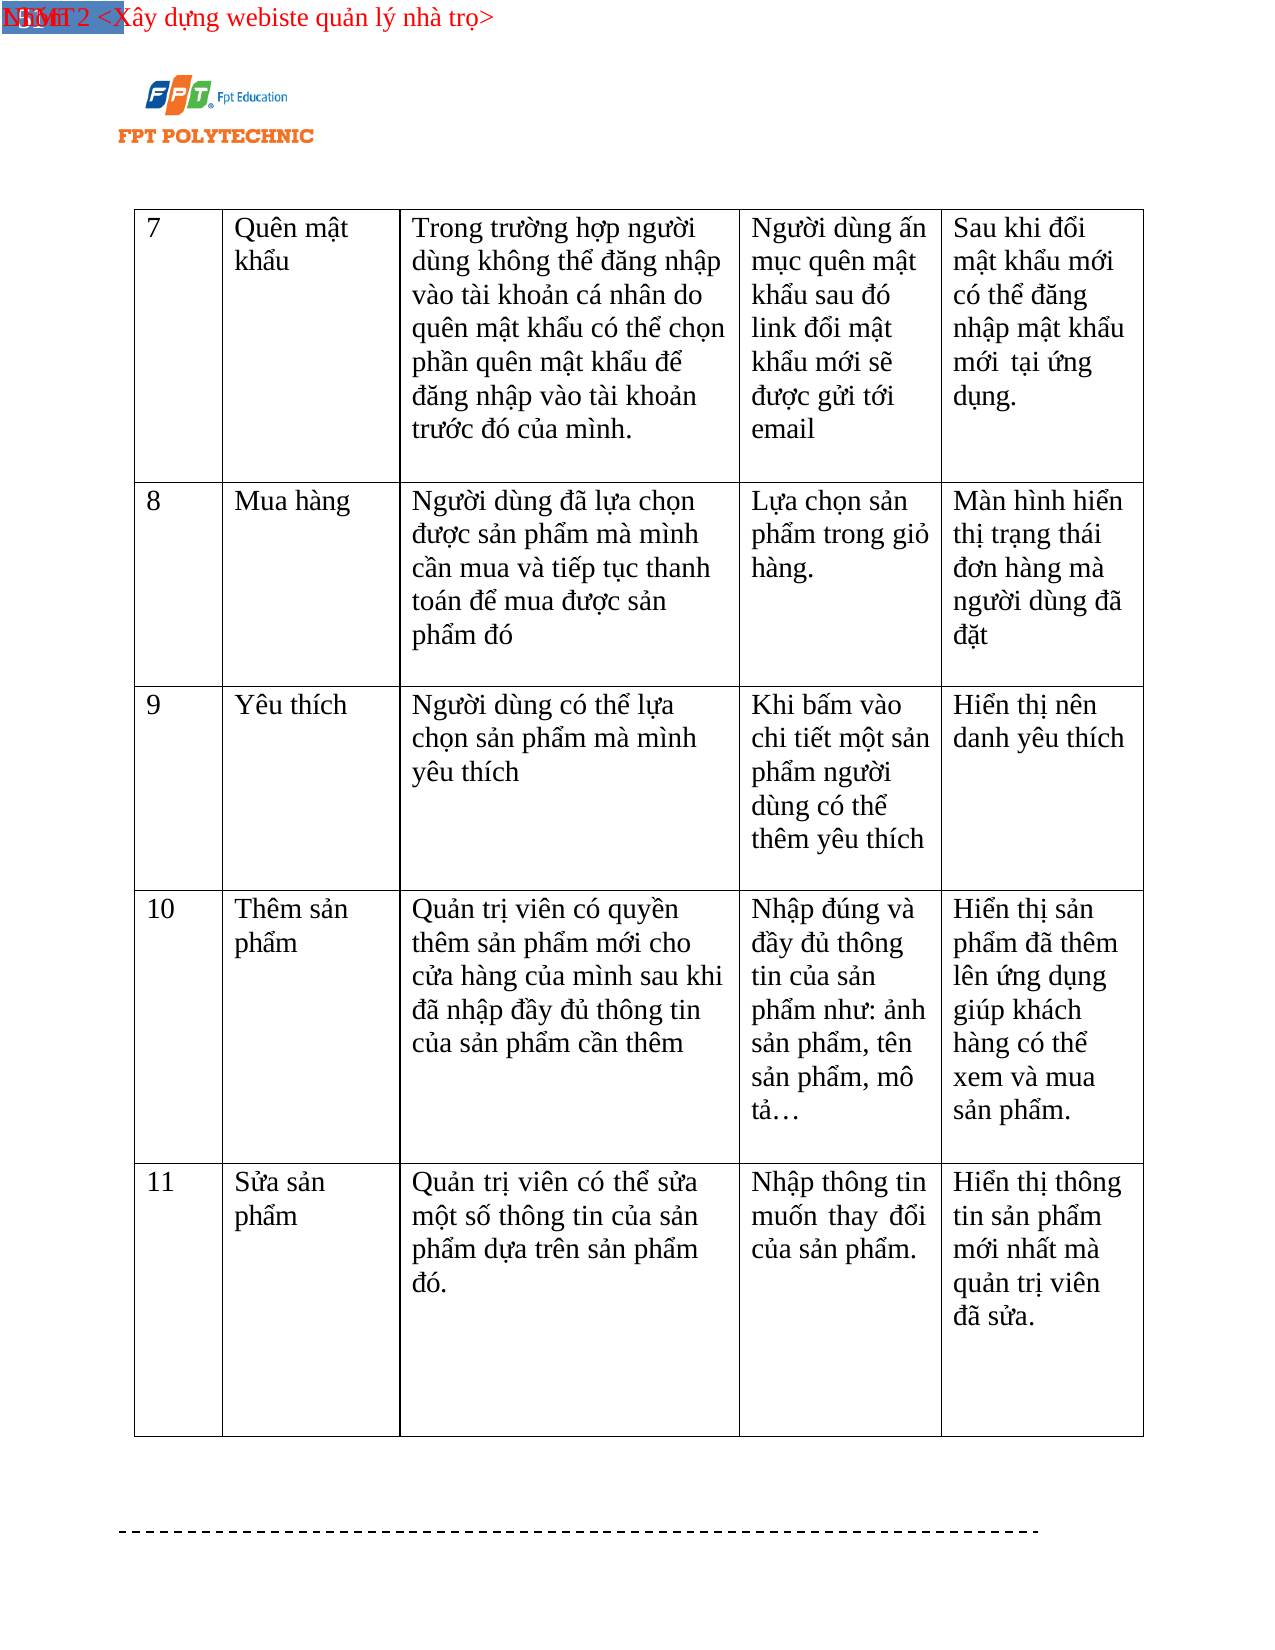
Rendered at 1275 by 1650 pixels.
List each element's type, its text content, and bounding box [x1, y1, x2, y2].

table_cell 11 [135, 1164, 222, 1436]
table_cell Mua hàng [223, 483, 399, 686]
table_cell 10 [135, 891, 222, 1163]
table_cell Quản trị viên có quyền thêm sản phẩm mới cho cửa hàng của mình sau khi đã nhập đầy đủ thông tin của sản phẩm cần thêm [401, 891, 739, 1163]
table_cell Hiển thị thông tin sản phẩm mới nhất mà quản trị viên đã sửa. [942, 1164, 1143, 1436]
table_cell Yêu thích [223, 687, 399, 890]
table_cell Người dùng có thể lựa chọn sản phẩm mà mình yêu thích [401, 687, 739, 890]
table_cell Lựa chọn sản phẩm trong giỏ hàng. [740, 483, 941, 686]
table_header Người dùng ấn mục quên mật khẩu sau đó link đổi mật khẩu mới sẽ được gửi tới email [740, 210, 941, 482]
table_cell Màn hình hiển thị trạng thái đơn hàng mà người dùng đã đặt [942, 483, 1143, 686]
table_cell Nhập thông tin muốn thay đổi của sản phẩm. [740, 1164, 941, 1436]
table_cell Hiển thị sản phẩm đã thêm lên ứng dụng giúp khách hàng có thể xem và mua sản phẩm. [942, 891, 1143, 1163]
table_cell Người dùng đã lựa chọn được sản phẩm mà mình cần mua và tiếp tục thanh toán để mua được sản phẩm đó [401, 483, 739, 686]
table_cell Sửa sản phẩm [223, 1164, 399, 1436]
table_header 7 [135, 210, 222, 482]
table_cell Thêm sản phẩm [223, 891, 399, 1163]
table_cell Hiển thị nên danh yêu thích [942, 687, 1143, 890]
table_cell Khi bấm vào chi tiết một sản phẩm người dùng có thể thêm yêu thích [740, 687, 941, 890]
table_cell 9 [135, 687, 222, 890]
table_cell Nhập đúng và đầy đủ thông tin của sản phẩm như: ảnh sản phẩm, tên sản phẩm, mô tả… [740, 891, 941, 1163]
table_cell Quản trị viên có thể sửa một số thông tin của sản phẩm dựa trên sản phẩm đó. [401, 1164, 739, 1436]
table_header Sau khi đổi mật khẩu mới có thể đăng nhập mật khẩu mới tại ứng dụng. [942, 210, 1143, 482]
table_cell 8 [135, 483, 222, 686]
table_header Quên mật khẩu [223, 210, 399, 482]
picture [118, 75, 314, 143]
table_header Trong trường hợp người dùng không thể đăng nhập vào tài khoản cá nhân do quên mật khẩu có thể chọn phần quên mật khẩu để đăng nhập vào tài khoản trước đó của mình. [401, 210, 739, 482]
